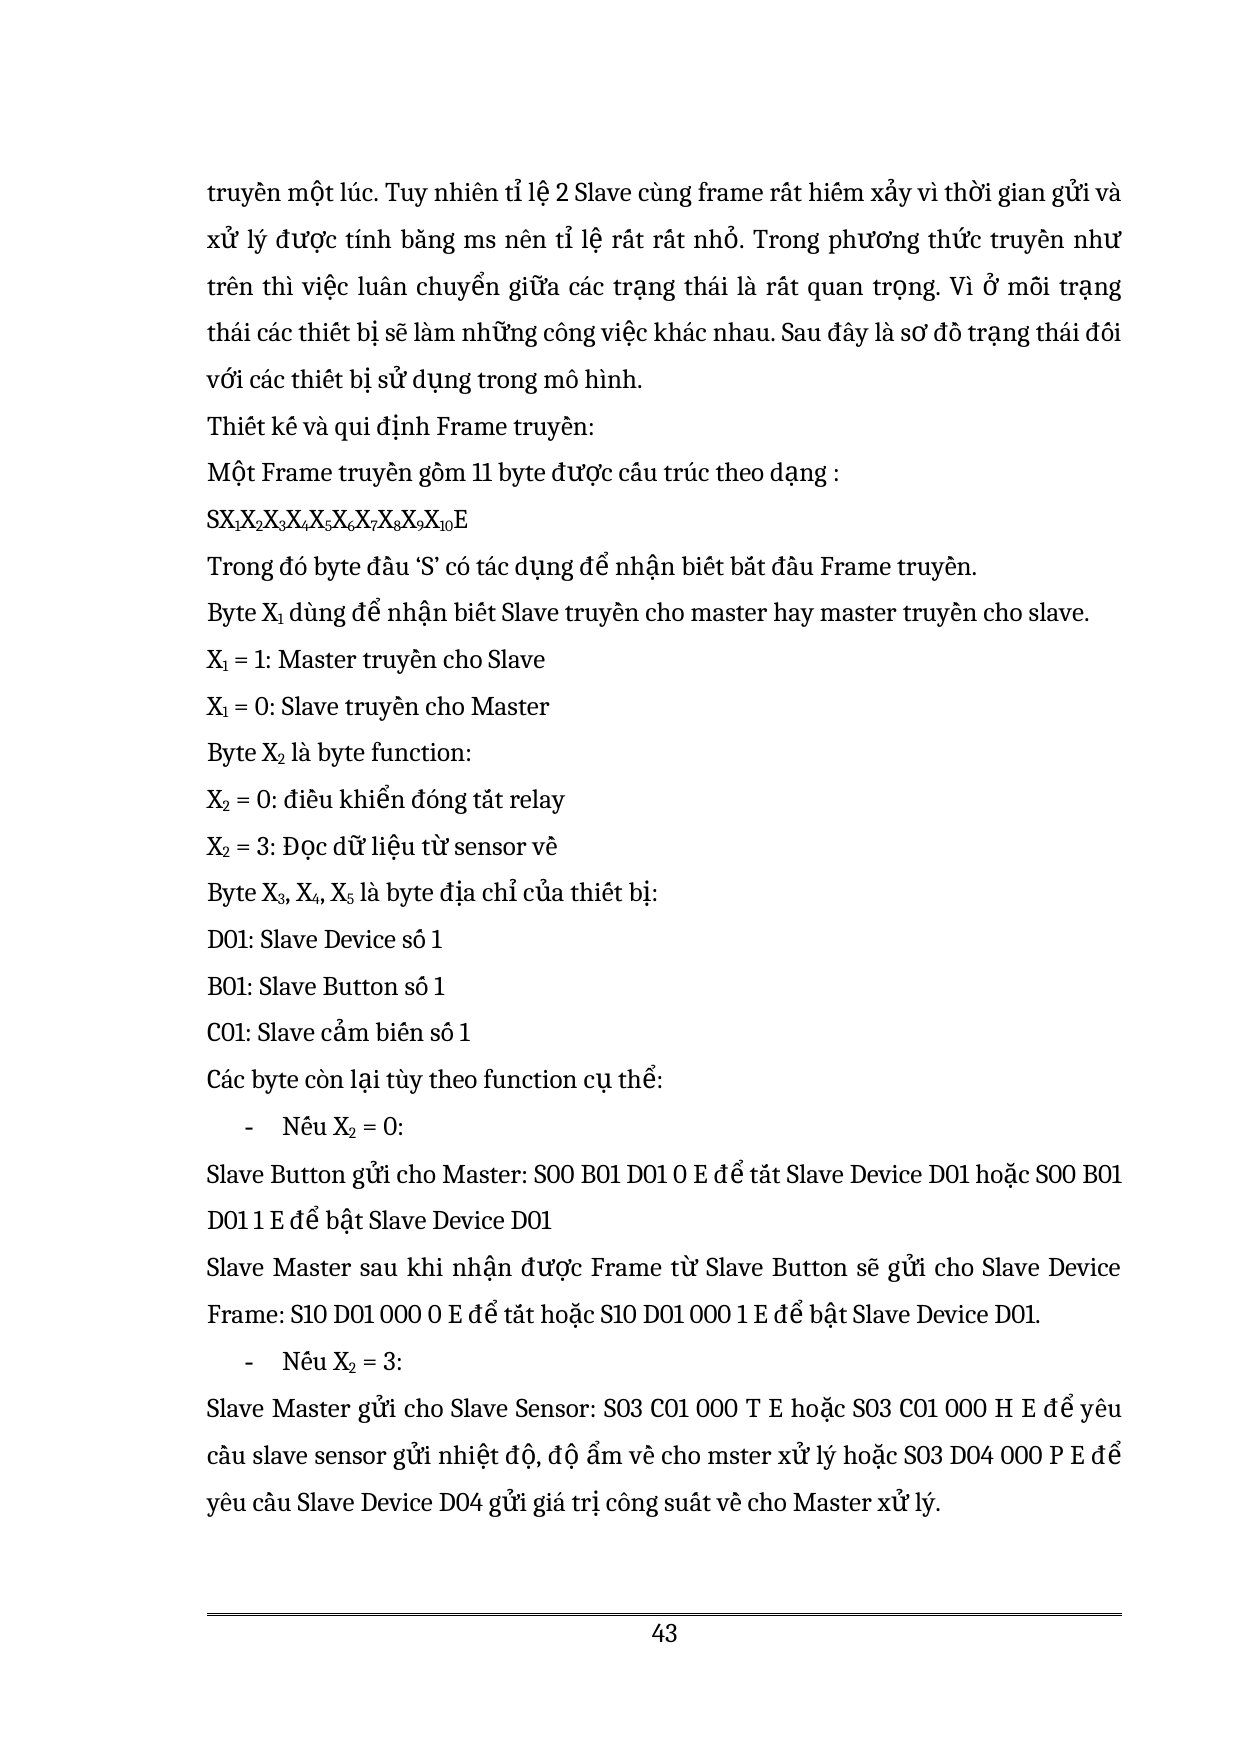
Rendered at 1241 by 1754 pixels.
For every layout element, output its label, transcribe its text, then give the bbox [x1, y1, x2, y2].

text X1 = 0: Slave truyền cho Master [207, 691, 1122, 722]
text B01: Slave Button số 1 [207, 971, 1122, 1002]
list Nếu X2 = 0: [244, 1111, 1122, 1143]
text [207, 177, 1122, 395]
text Byte X3, X4, X5 là byte địa chỉ của thiết bị: [207, 877, 1122, 908]
text Thiết kế và qui định Frame truyền: [207, 411, 1122, 442]
text Slave Master gửi cho Slave Sensor: S03 C01 000 T E hoặc S03 C01 000 H E để yêu cầu slave sensor gửi nhiệt độ, độ ẩm về cho mster xử lý hoặc S03 D04 000 P E để yêu cầu Slave Device D04 gửi giá trị công suất về cho Master xử lý. [207, 1393, 1122, 1518]
text Byte X1 dùng để nhận biết Slave truyền cho master hay master truyền cho slave. [207, 597, 1122, 628]
text Slave Button gửi cho Master: S00 B01 D01 0 E để tắt Slave Device D01 hoặc S00 B01 D01 1 E để bật Slave Device D01 [207, 1159, 1122, 1236]
text X2 = 0: điều khiển đóng tắt relay [207, 784, 1122, 815]
text Slave Master sau khi nhận được Frame từ Slave Button sẽ gửi cho Slave Device Frame: S10 D01 000 0 E để tắt hoặc S10 D01 000 1 E để bật Slave Device D01. [207, 1252, 1122, 1330]
text C01: Slave cảm biến số 1 [207, 1017, 1122, 1048]
list Nếu X2 = 3: [244, 1345, 1122, 1377]
text D01: Slave Device số 1 [207, 924, 1122, 955]
text Byte X2 là byte function: [207, 737, 1122, 768]
text Một Frame truyền gồm 11 byte được cấu trúc theo dạng : [207, 457, 1122, 488]
text Các byte còn lại tùy theo function cụ thể: [207, 1064, 1122, 1095]
text Trong đó byte đầu ‘S’ có tác dụng để nhận biết bắt đầu Frame truyền. [207, 551, 1122, 582]
text X2 = 3: Đọc dữ liệu từ sensor về [207, 831, 1122, 862]
text SX1X2X3X4X5X6X7X8X9X10E [207, 504, 1122, 535]
text X1 = 1: Master truyền cho Slave [207, 644, 1122, 675]
